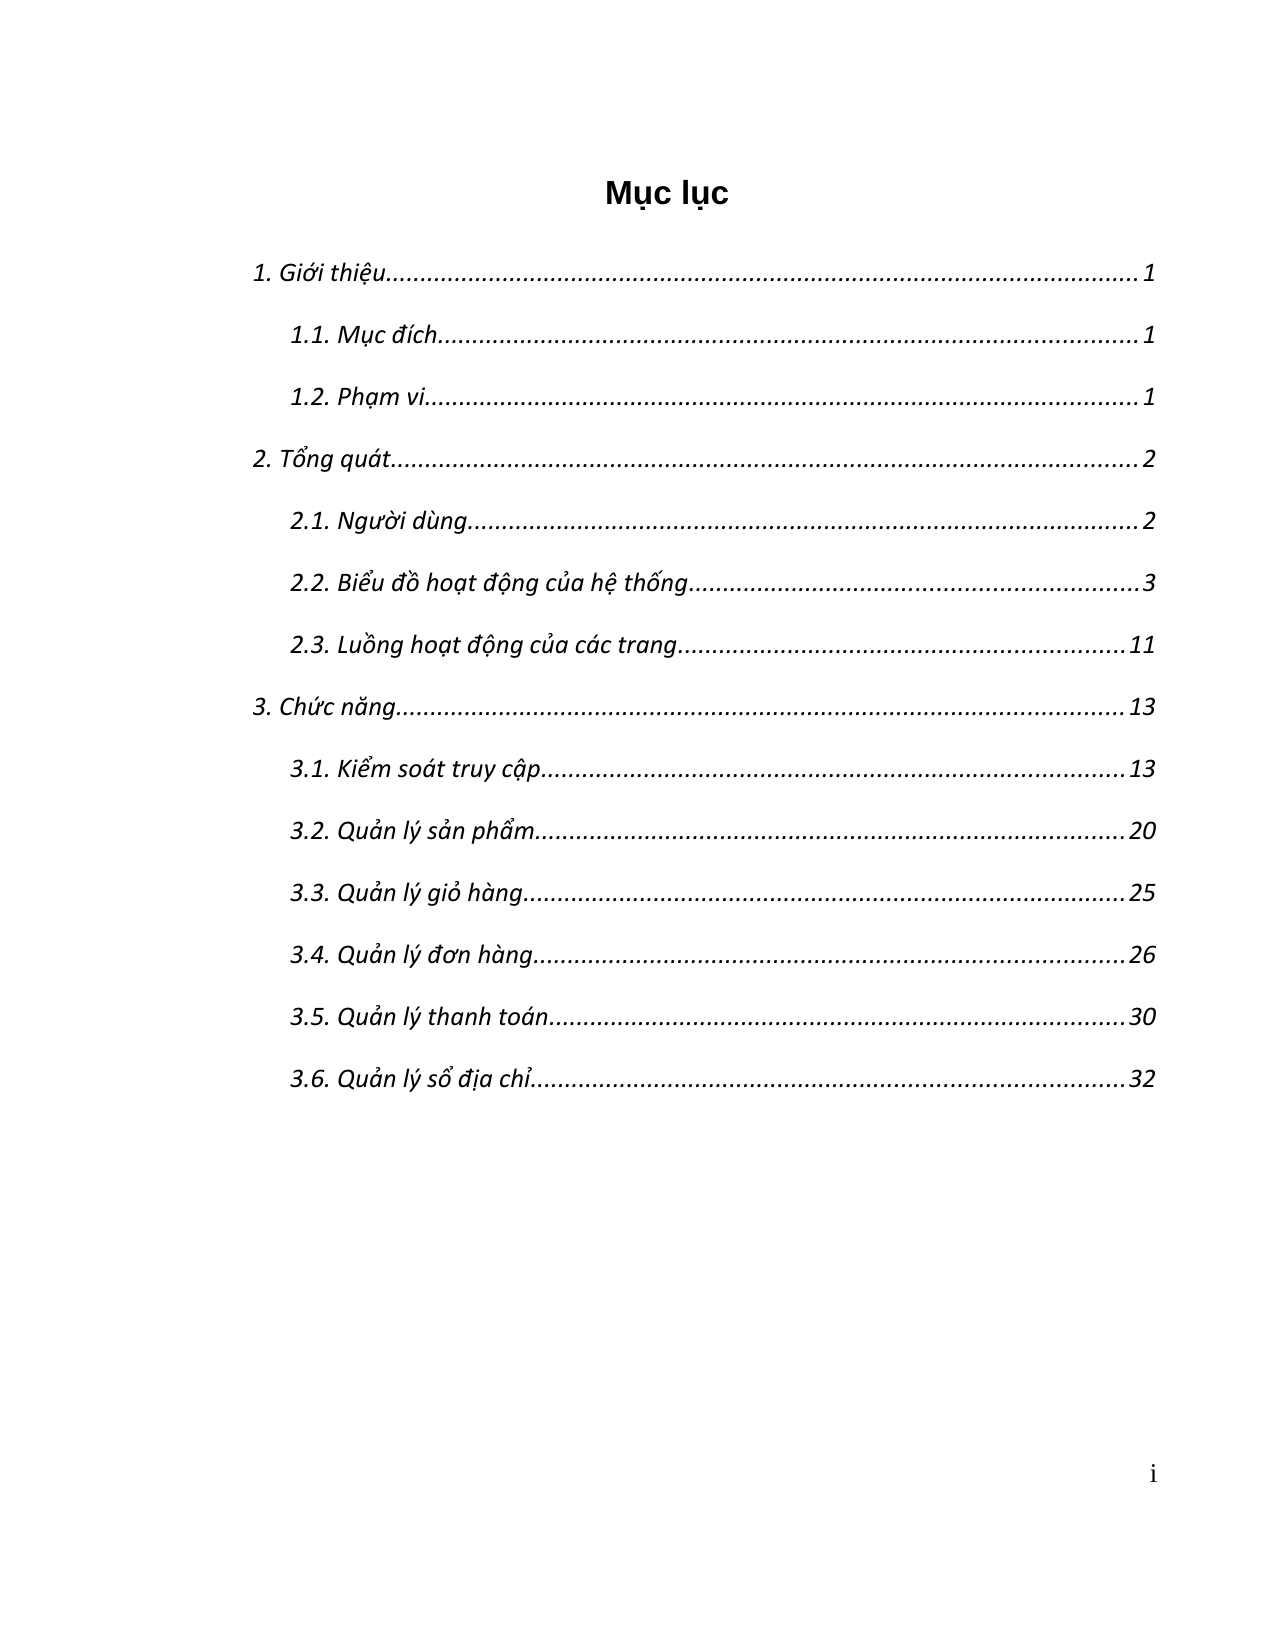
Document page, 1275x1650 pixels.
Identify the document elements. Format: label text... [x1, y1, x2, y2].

subtitle Mục lục [177, 173, 1157, 211]
